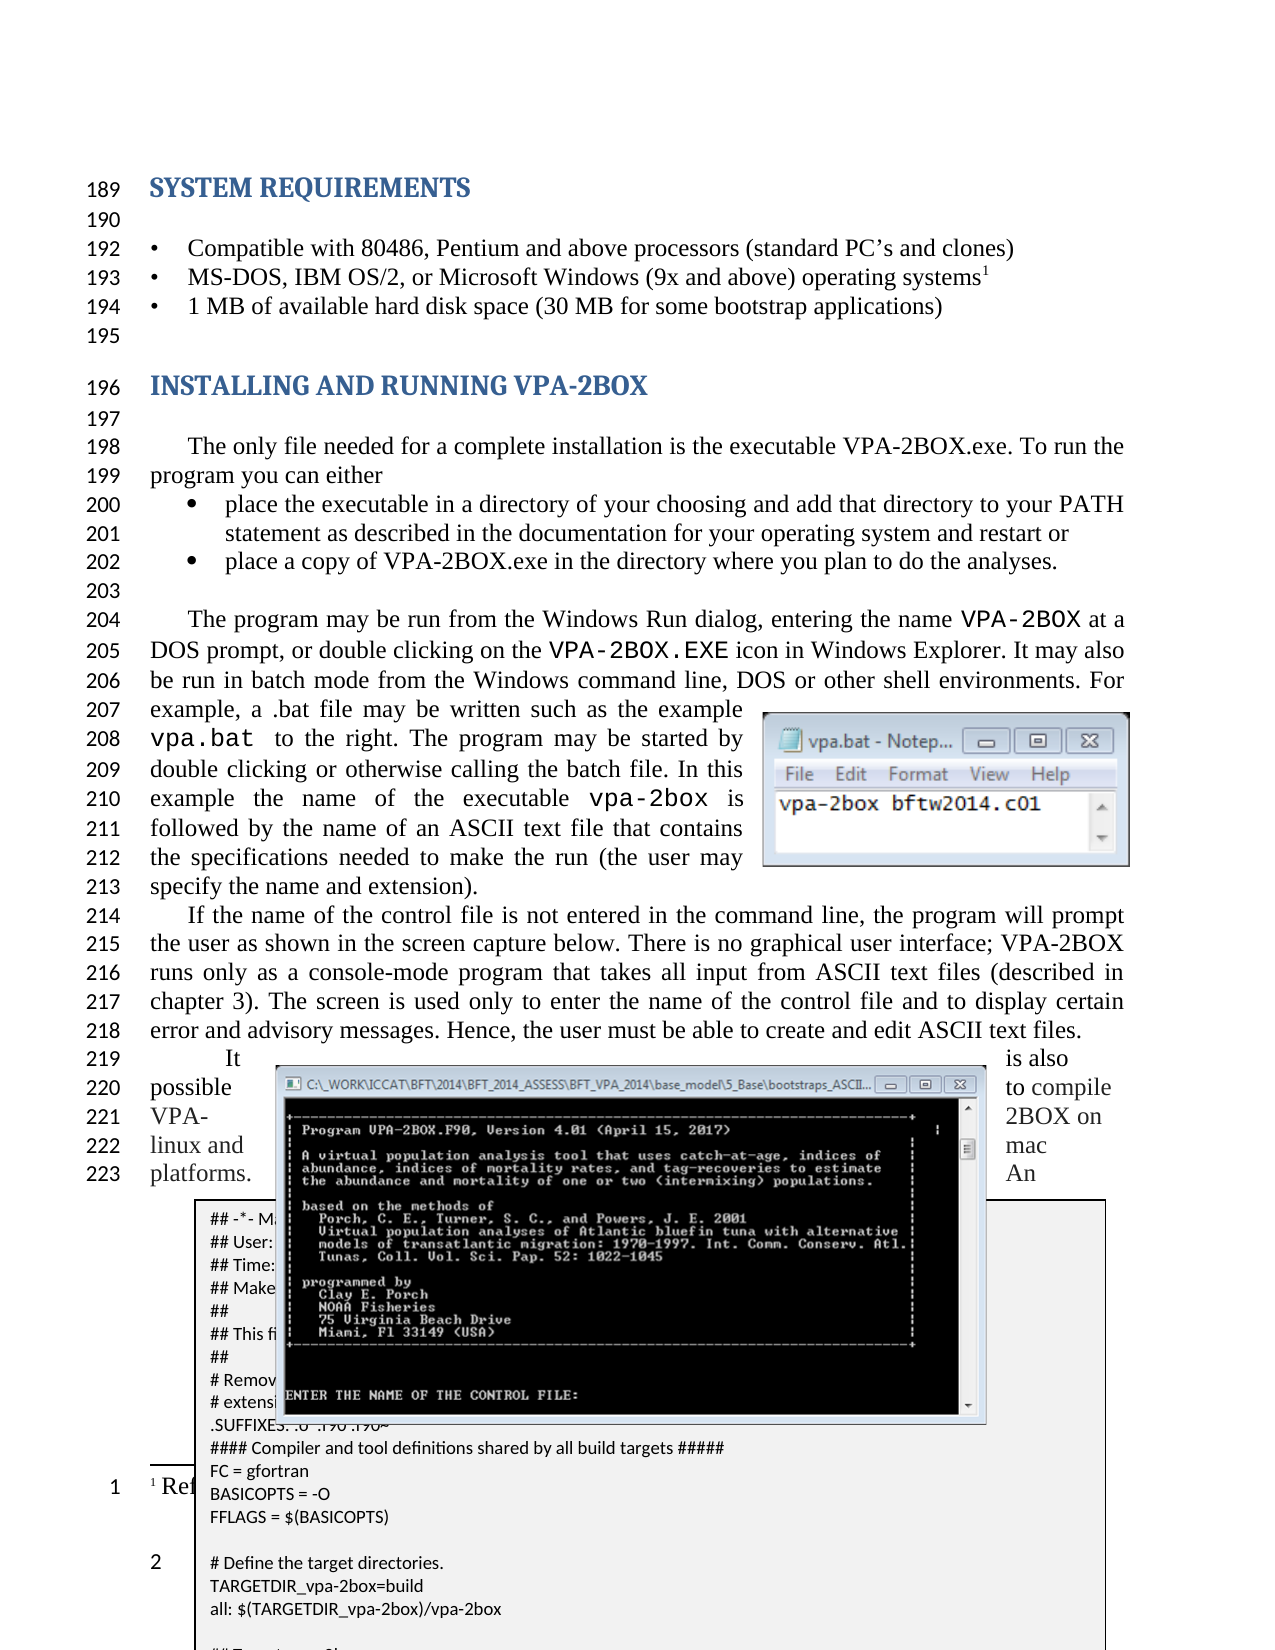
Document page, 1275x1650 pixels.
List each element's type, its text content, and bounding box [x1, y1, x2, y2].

list MS-DOS, IBM OS/2, or Microsoft Windows (9x and above) operating systems [150, 262, 1125, 291]
list 1 MB of available hard disk space (30 MB for some bootstrap applications) [150, 291, 1125, 319]
subtitle SYSTEM REQUIREMENTS [150, 171, 1125, 204]
list place the executable in a directory of your choosing and add that directory to your PATH statement as described in the documentation for your operating system and restart or [187, 489, 1125, 546]
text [150, 1043, 1125, 1187]
list The only file needed for a complete installation is the executable VPA-2BOX.exe. To run the program you can either [150, 431, 1125, 489]
list The program may be run from the Windows Run dialog, entering the name VPA-2BOX at a DOS prompt, or double clicking on the VPA-2BOX.EXE icon in Windows Explorer. It may also be run in batch mode from the Windows command line, DOS or other shell environments. For example, a .bat file may be written such as the example vpa.bat to the right. The program may be started by double clicking or otherwise calling the batch file. In this example the name of the executable vpa-2box is followed by the name of an ASCII text file that contains the specifications needed to make the run (the user may specify the name and extension). [150, 604, 1125, 900]
list Compatible with 80486, Pentium and above processors (standard PC’s and clones) [150, 233, 1125, 262]
picture [275, 1065, 987, 1425]
subtitle INSTALLING AND RUNNING VPA-2BOX [150, 369, 1125, 403]
list If the name of the control file is not entered in the command line, the program will prompt the user as shown in the screen capture below. There is no graphical user interface; VPA-2BOX runs only as a console-mode program that takes all input from ASCII text files (described in chapter 3). The screen is used only to enter the name of the control file and to display certain error and advisory messages. Hence, the user must be able to create and edit ASCII text files. [150, 900, 1125, 1043]
list place a copy of VPA-2BOX.exe in the directory where you plan to do the analyses. [187, 546, 1125, 575]
